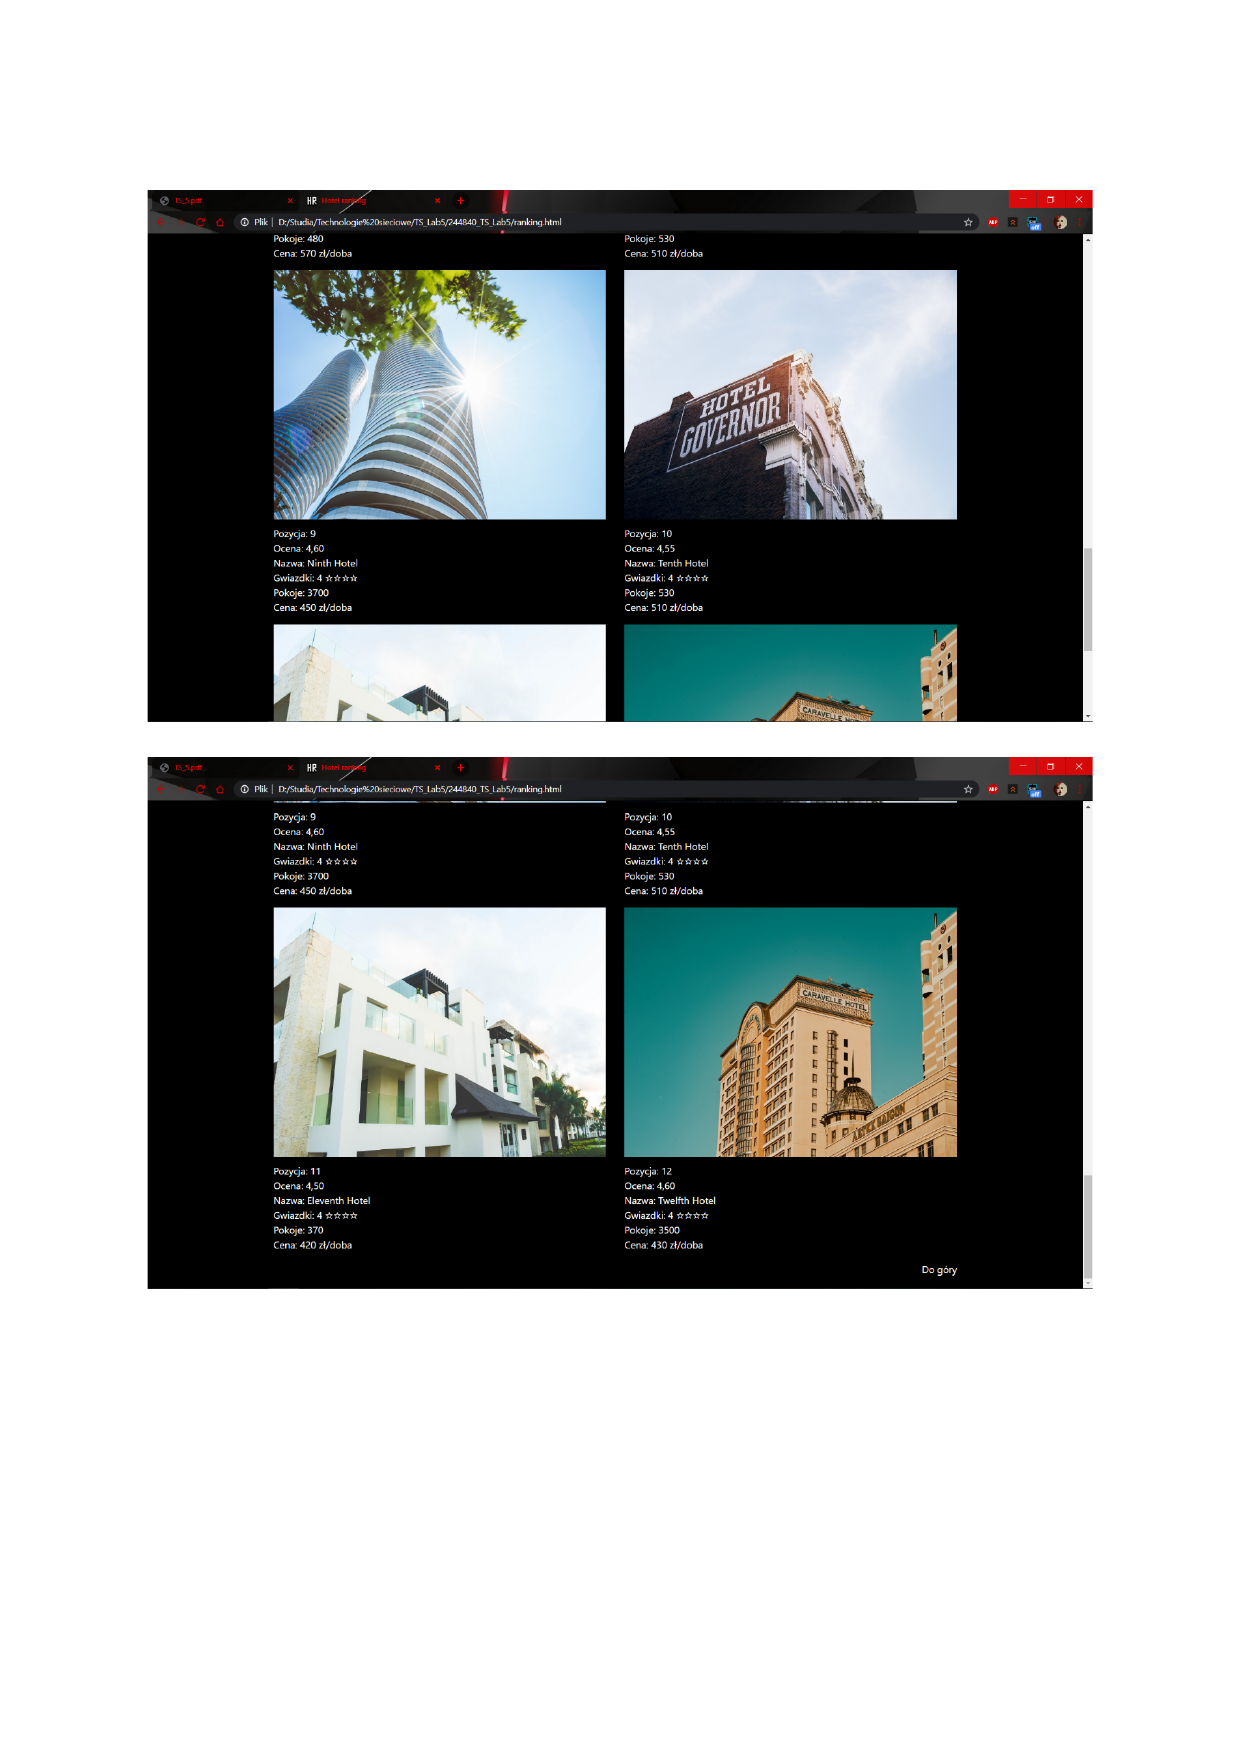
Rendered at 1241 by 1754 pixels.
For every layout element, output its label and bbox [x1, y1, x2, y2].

picture [147, 190, 1093, 722]
picture [147, 757, 1093, 1289]
